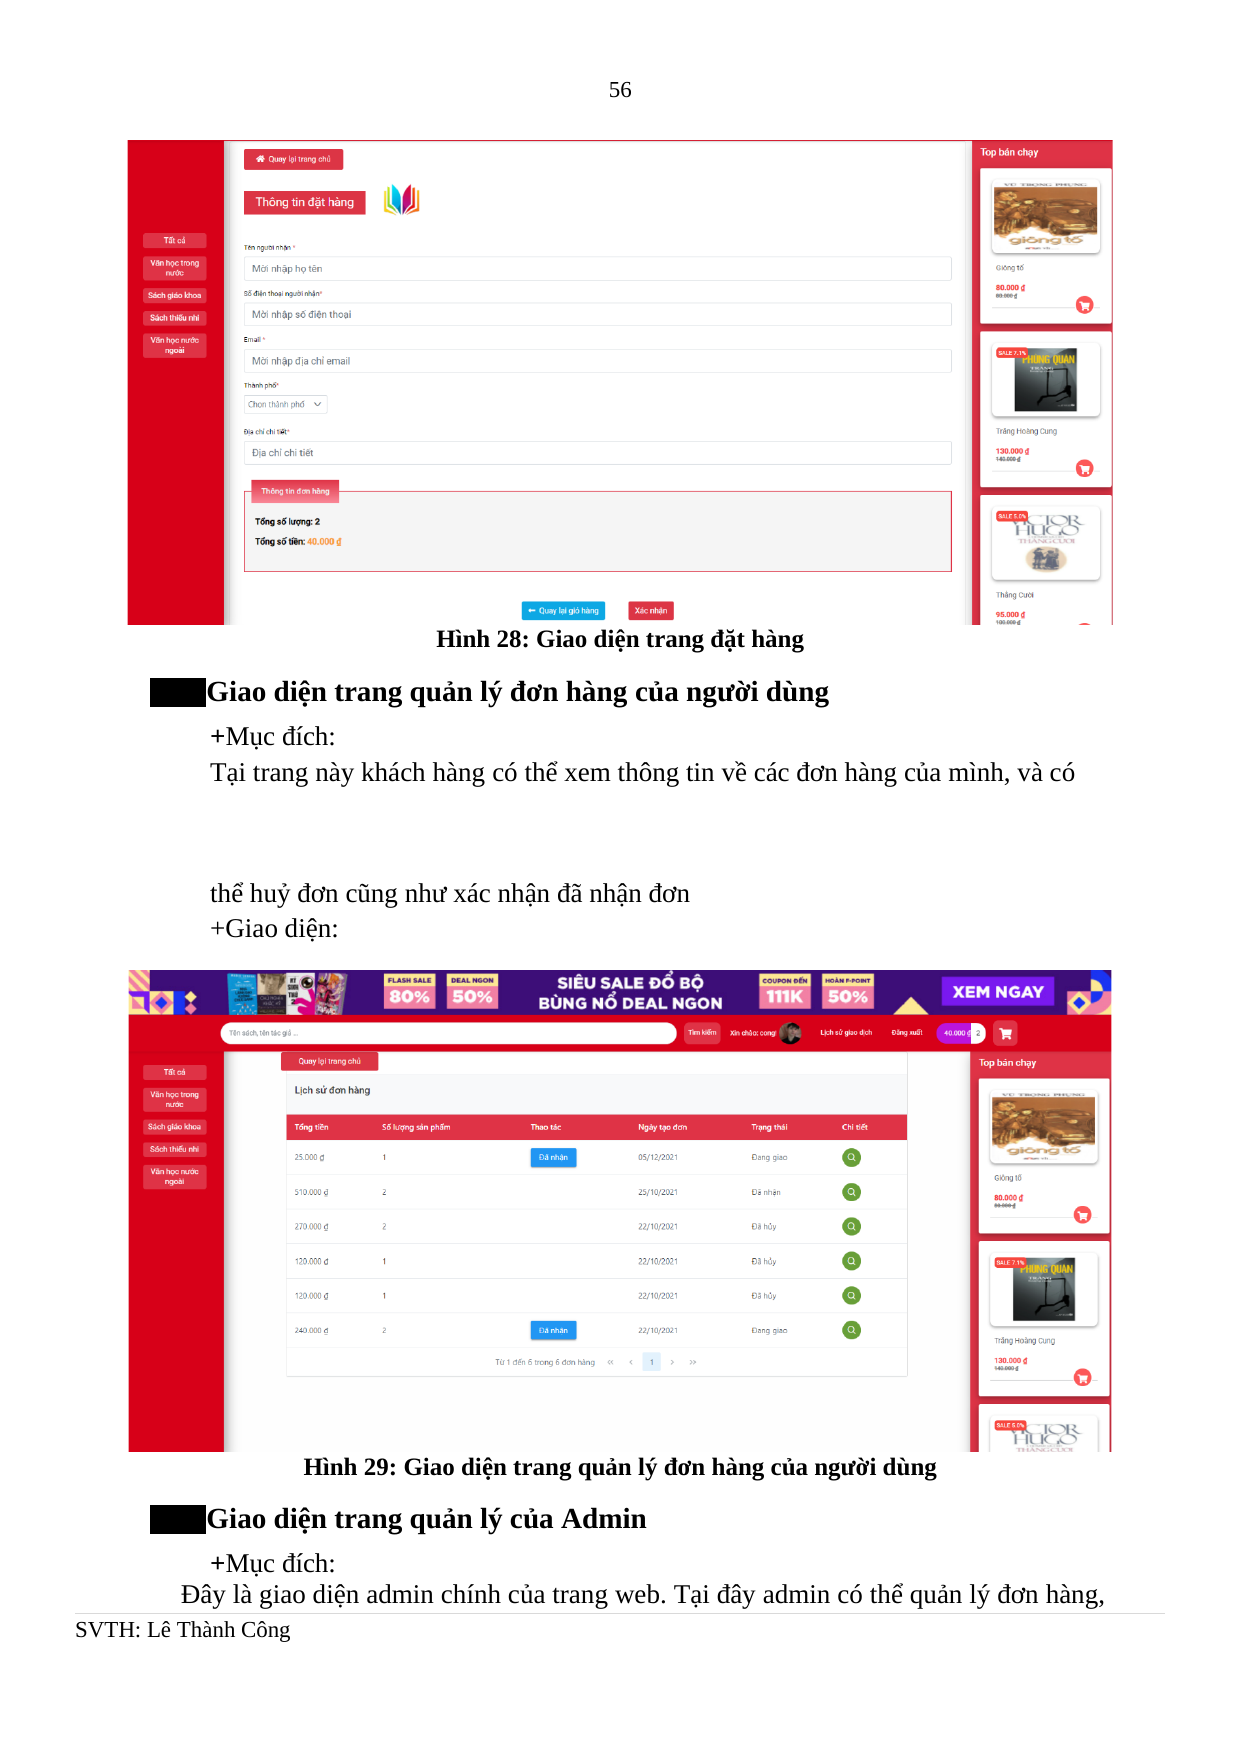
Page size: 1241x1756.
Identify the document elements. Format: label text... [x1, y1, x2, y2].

picture [128, 970, 1112, 1452]
text +Mục đích: [210, 1547, 1063, 1579]
text Hình 29: Giao diện trang quản lý đơn hàng của người dùng [75, 1452, 1165, 1481]
subtitle Giao diện trang quản lý của Admin [150, 1501, 1165, 1535]
picture [127, 140, 1113, 625]
text +Giao diện: [210, 913, 1063, 944]
text +Mục đích: [210, 720, 1063, 751]
text thể huỷ đơn cũng như xác nhận đã nhận đơn [210, 877, 1106, 908]
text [181, 1579, 1106, 1610]
subtitle Giao diện trang quản lý đơn hàng của người dùng [150, 674, 1165, 708]
text Hình 28: Giao diện trang đặt hàng [75, 624, 1165, 653]
text Tại trang này khách hàng có thể xem thông tin về các đơn hàng của mình, và có [210, 756, 1106, 787]
